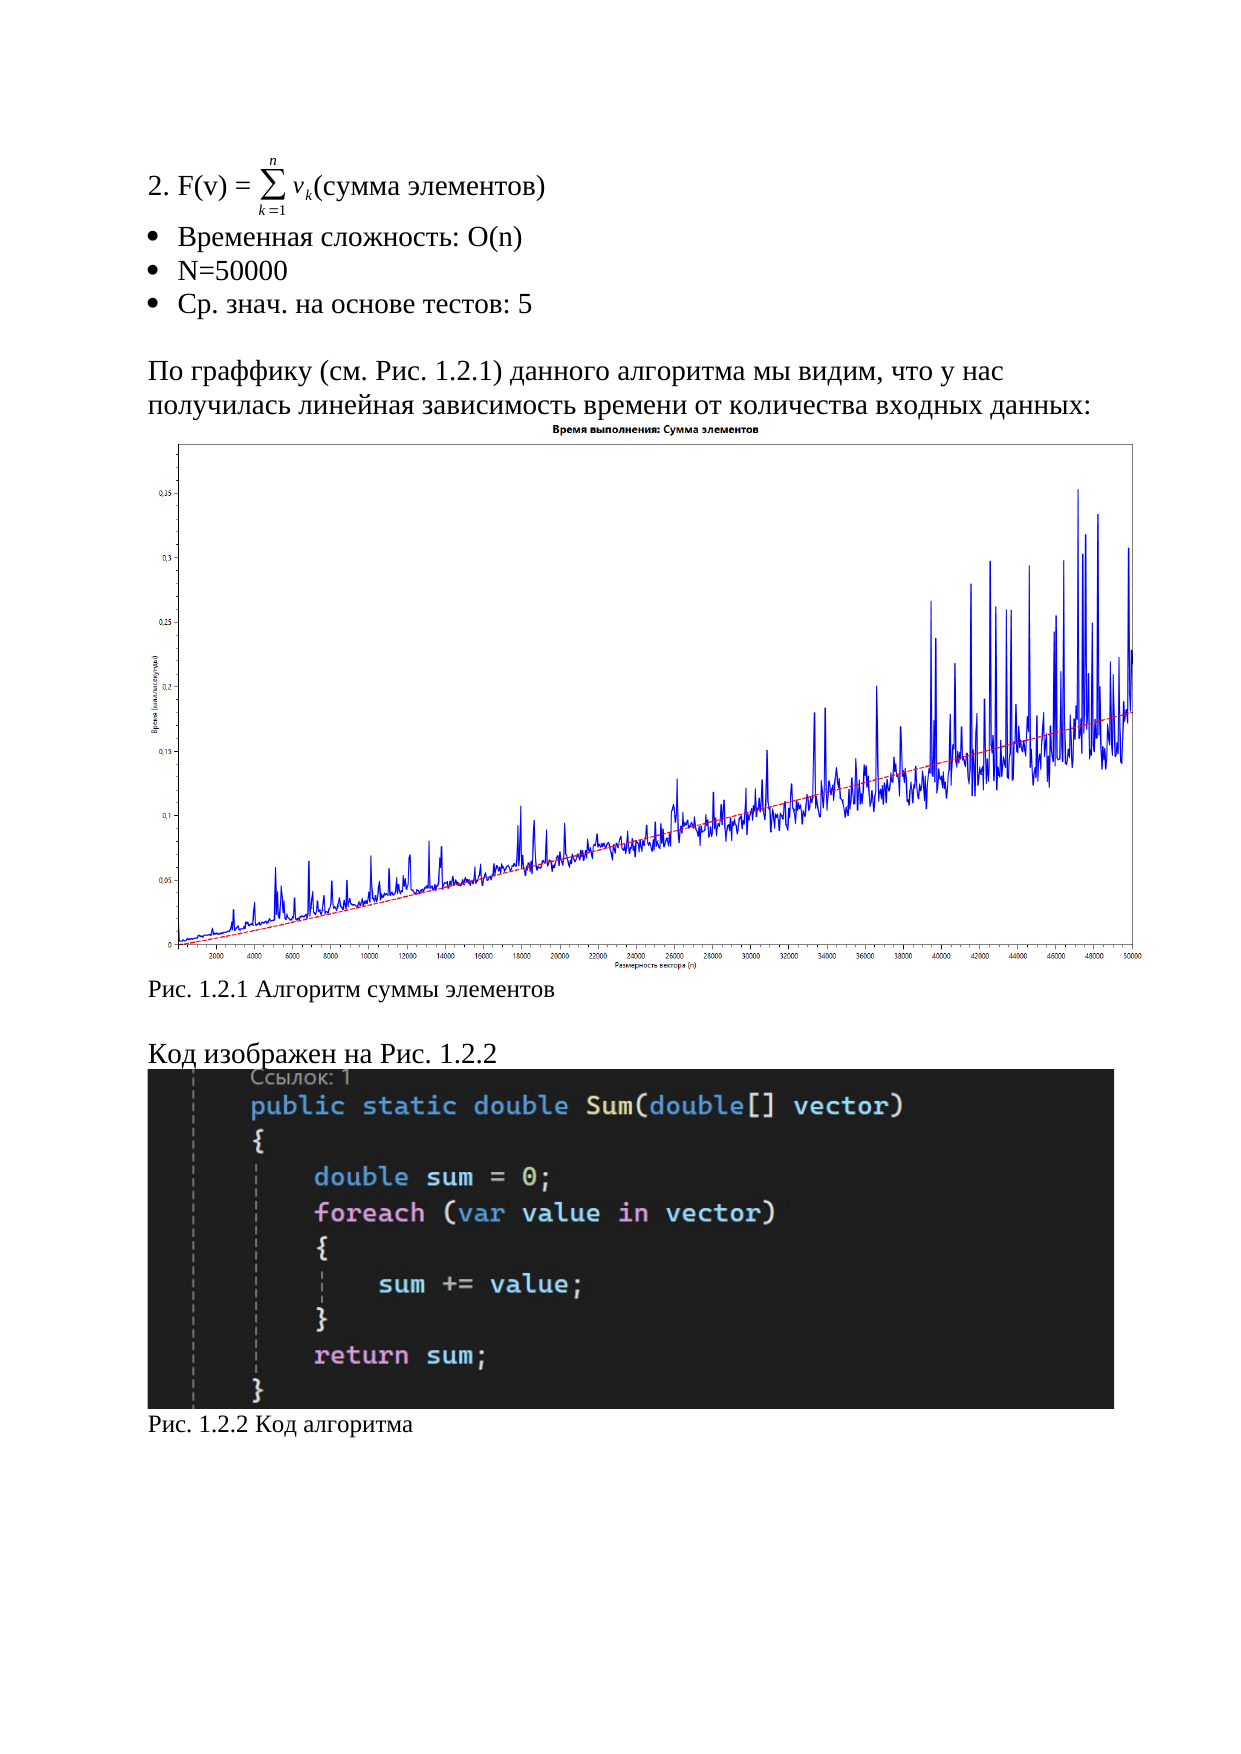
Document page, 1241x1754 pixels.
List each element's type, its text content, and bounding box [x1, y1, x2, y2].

picture [147, 1069, 1115, 1409]
list Ср. знач. на основе тестов: 5 [148, 286, 1152, 320]
picture [147, 420, 1152, 974]
text Рис. 1.2.2 Код алгоритма [148, 1409, 1152, 1438]
list N=50000 [148, 253, 1152, 286]
list F(v) = (сумма элементов) [148, 152, 1152, 219]
text Рис. 1.2.1 Алгоритм суммы элементов [148, 974, 1152, 1002]
list Временная сложность: O(n) [148, 219, 1152, 253]
text Код изображен на Рис. 1.2.2 [148, 1036, 1152, 1069]
text получилась линейная зависимость времени от количества входных данных: [148, 387, 1152, 420]
text По граффику (см. Рис. 1.2.1) данного алгоритма мы видим, что у нас [148, 353, 1152, 387]
